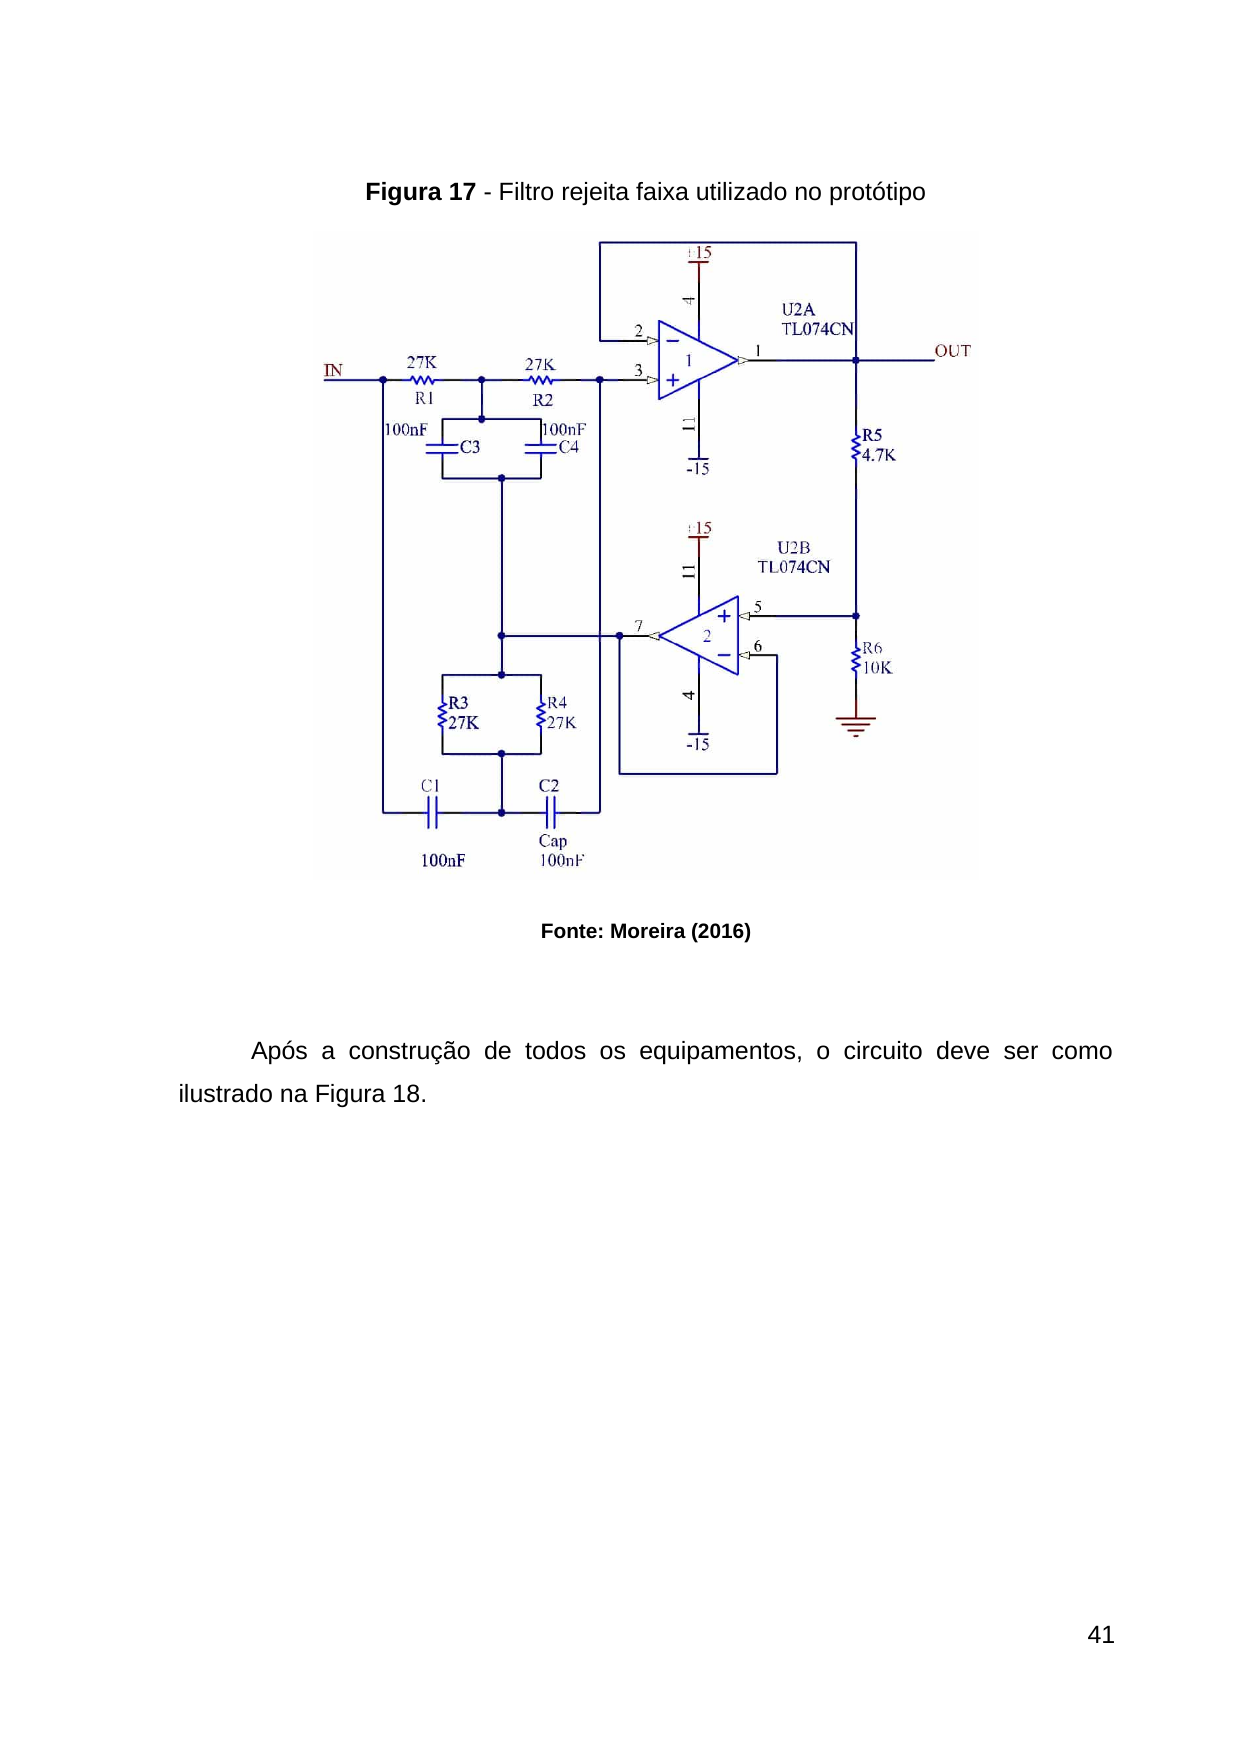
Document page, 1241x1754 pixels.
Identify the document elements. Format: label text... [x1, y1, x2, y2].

text Fonte: Moreira (2016) [177, 919, 1114, 943]
text Figura 17 - Filtro rejeita faixa utilizado no protótipo [177, 177, 1114, 206]
picture [312, 231, 980, 880]
text Após a construção de todos os equipamentos, o circuito deve ser como ilustrado na Figura 18. [178, 1036, 1115, 1108]
